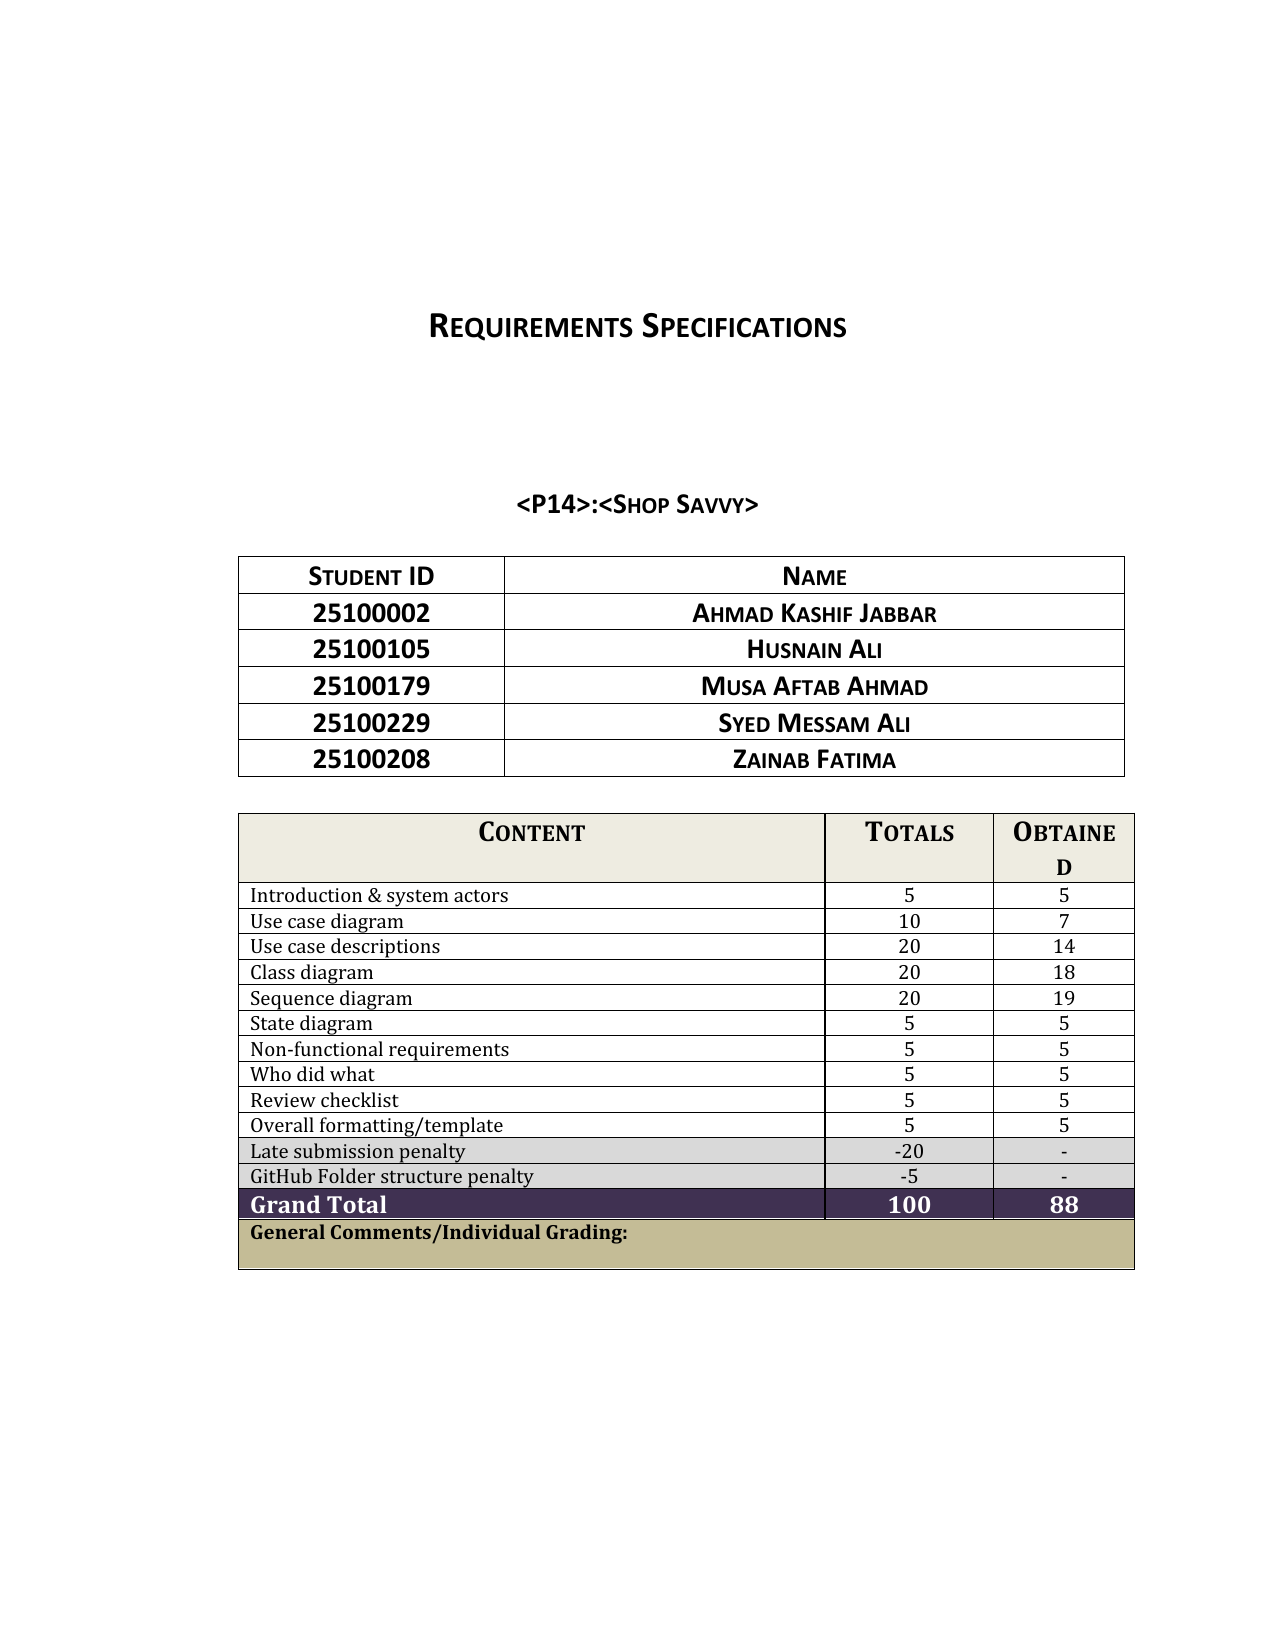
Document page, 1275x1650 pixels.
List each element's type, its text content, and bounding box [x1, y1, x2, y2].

table_cell 5 [994, 1113, 1134, 1137]
table_cell 14 [994, 934, 1134, 958]
table_cell 25100179 [239, 667, 504, 703]
table_cell 5 [826, 1087, 993, 1112]
table_header Totals [826, 814, 993, 882]
table_cell 5 [994, 1062, 1134, 1086]
table_cell Grand Total [239, 1189, 824, 1218]
table_cell 7 [994, 909, 1134, 933]
table_cell 5 [994, 1036, 1134, 1061]
table_header Content [239, 814, 824, 882]
table_cell 19 [994, 985, 1134, 1009]
table_cell 5 [826, 1011, 993, 1035]
table_cell 25100229 [239, 704, 504, 739]
table_cell Non-functional requirements [239, 1036, 824, 1061]
table_cell Syed Messam Ali [505, 704, 1124, 739]
table_cell 20 [826, 934, 993, 958]
table_cell 10 [826, 909, 993, 933]
table_cell Introduction & system actors [239, 883, 824, 907]
table_header Student ID [239, 557, 504, 593]
table_cell 5 [826, 1113, 993, 1137]
table_cell 5 [994, 1087, 1134, 1112]
table_cell Who did what [239, 1062, 824, 1086]
table_cell GitHub Folder structure penalty [239, 1164, 824, 1188]
table_cell - [994, 1138, 1134, 1163]
table_cell 5 [826, 883, 993, 907]
table_cell 18 [994, 960, 1134, 984]
text Requirements Specifications [150, 301, 1125, 347]
table_cell 25100105 [239, 630, 504, 666]
table_header Name [505, 557, 1124, 593]
table_cell Late submission penalty [239, 1138, 824, 1163]
table_cell Use case descriptions [239, 934, 824, 958]
table_cell Class diagram [239, 960, 824, 984]
table_cell 5 [826, 1062, 993, 1086]
table_cell 25100208 [239, 740, 504, 776]
table_cell 5 [826, 1036, 993, 1061]
table_cell 25100002 [239, 594, 504, 629]
table_cell 88 [994, 1189, 1134, 1218]
table_cell 20 [826, 985, 993, 1009]
table_cell Overall formatting/template [239, 1113, 824, 1137]
table_cell Review checklist [239, 1087, 824, 1112]
table_cell 20 [826, 960, 993, 984]
table_cell -20 [826, 1138, 993, 1163]
table_cell Use case diagram [239, 909, 824, 933]
table_cell State diagram [239, 1011, 824, 1035]
table_cell -5 [826, 1164, 993, 1188]
table_cell Husnain Ali [505, 630, 1124, 666]
table_cell General Comments/Individual Grading: [239, 1220, 1134, 1268]
table_cell 5 [994, 1011, 1134, 1035]
table_header Obtained [994, 814, 1134, 882]
text <P14>:<Shop Savvy> [150, 485, 1125, 520]
table_cell 100 [826, 1189, 993, 1218]
table_cell Ahmad Kashif Jabbar [505, 594, 1124, 629]
table_cell 5 [994, 883, 1134, 907]
table_cell - [994, 1164, 1134, 1188]
table_cell Sequence diagram [239, 985, 824, 1009]
table_cell Musa Aftab Ahmad [505, 667, 1124, 703]
table_cell Zainab Fatima [505, 740, 1124, 776]
